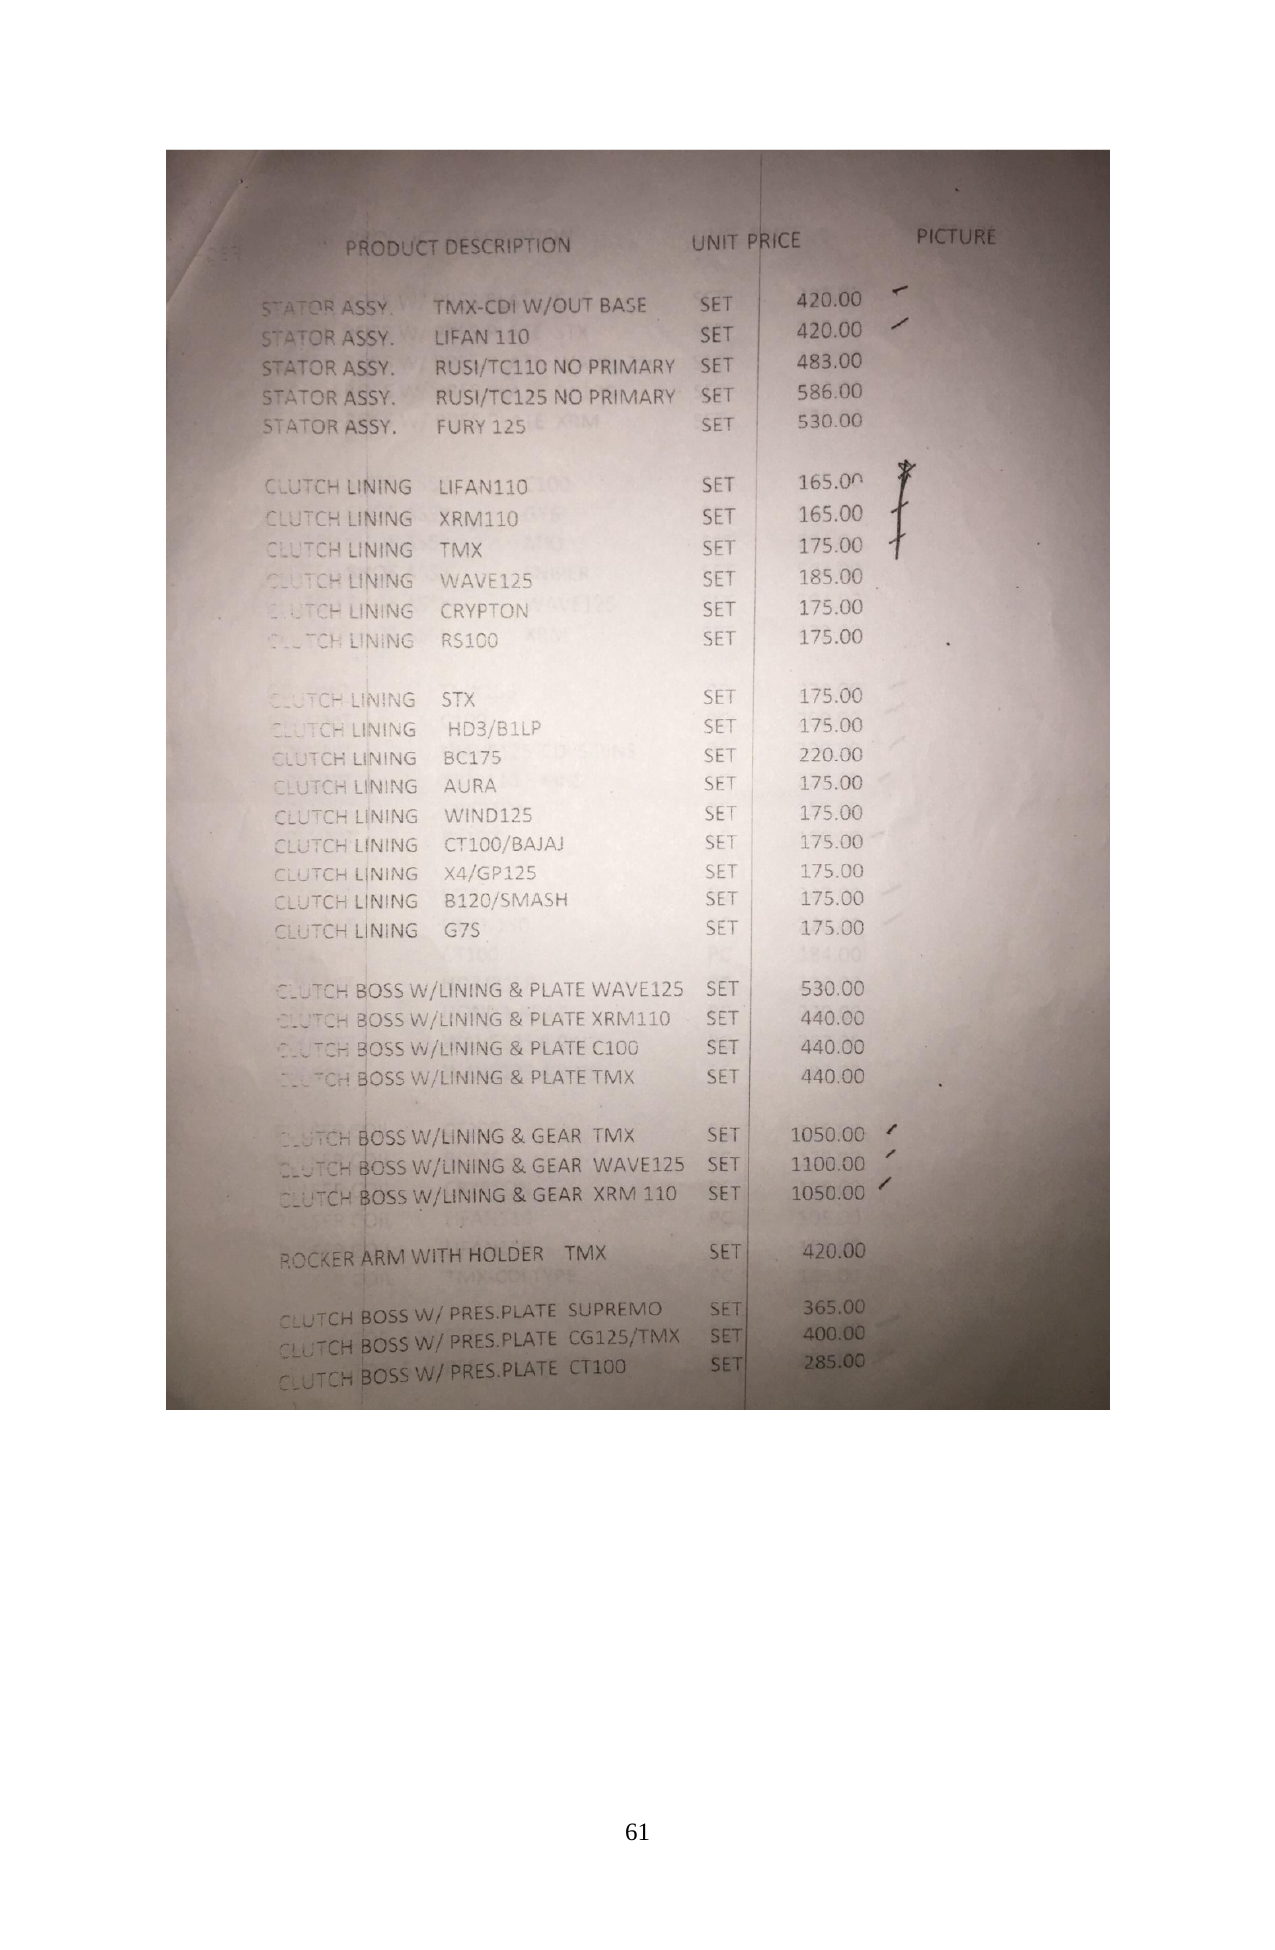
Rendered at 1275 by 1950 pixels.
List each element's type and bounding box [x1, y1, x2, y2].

picture [167, 151, 1110, 1409]
